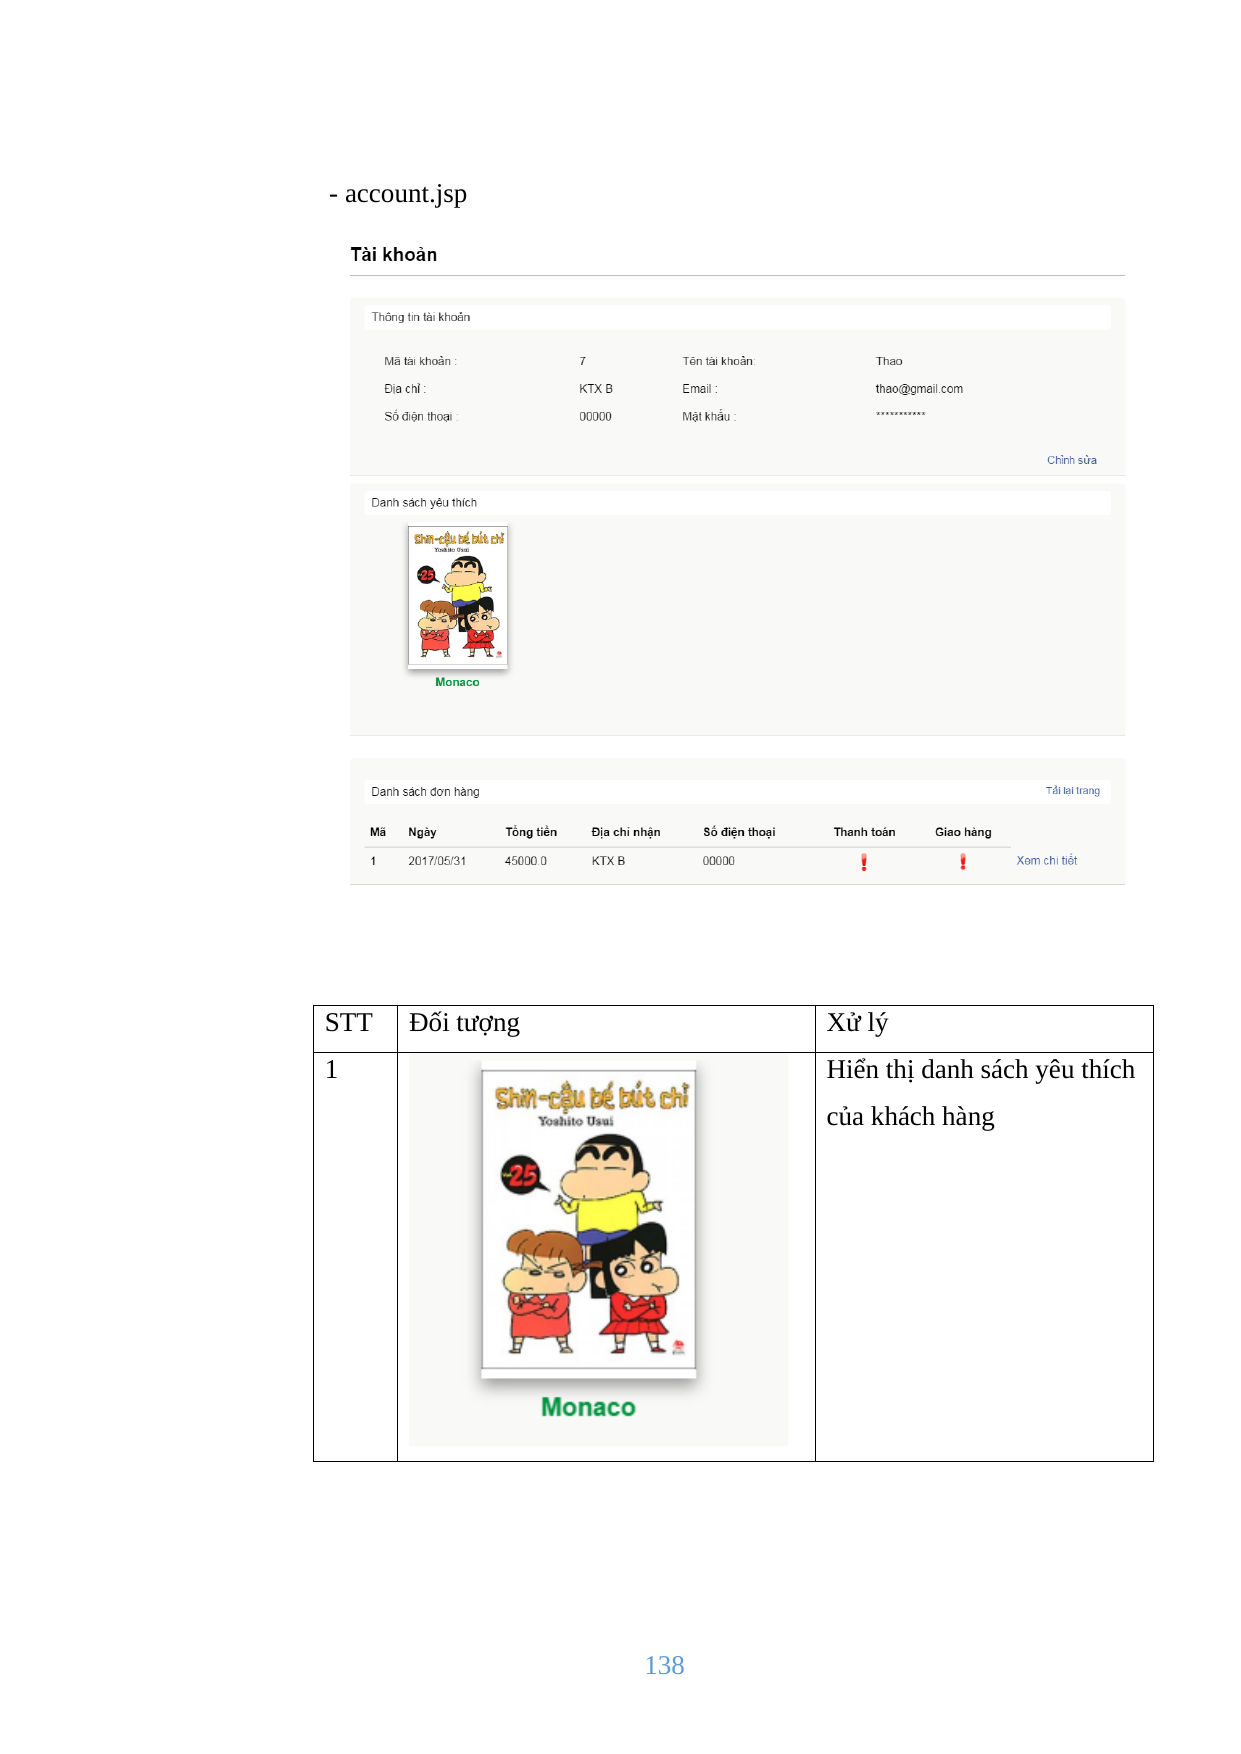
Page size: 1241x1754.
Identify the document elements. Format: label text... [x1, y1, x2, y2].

table_header STT [314, 1006, 397, 1052]
table_cell Hiển thị danh sách yêu thích của khách hàng [816, 1053, 1153, 1461]
picture [408, 1053, 789, 1446]
table_cell 1 [314, 1053, 397, 1461]
list - account.jsp [329, 177, 1122, 223]
table_header Đối tượng [398, 1006, 815, 1052]
table_header Xử lý [816, 1006, 1153, 1052]
table_cell [398, 1053, 815, 1461]
picture [328, 223, 1126, 896]
